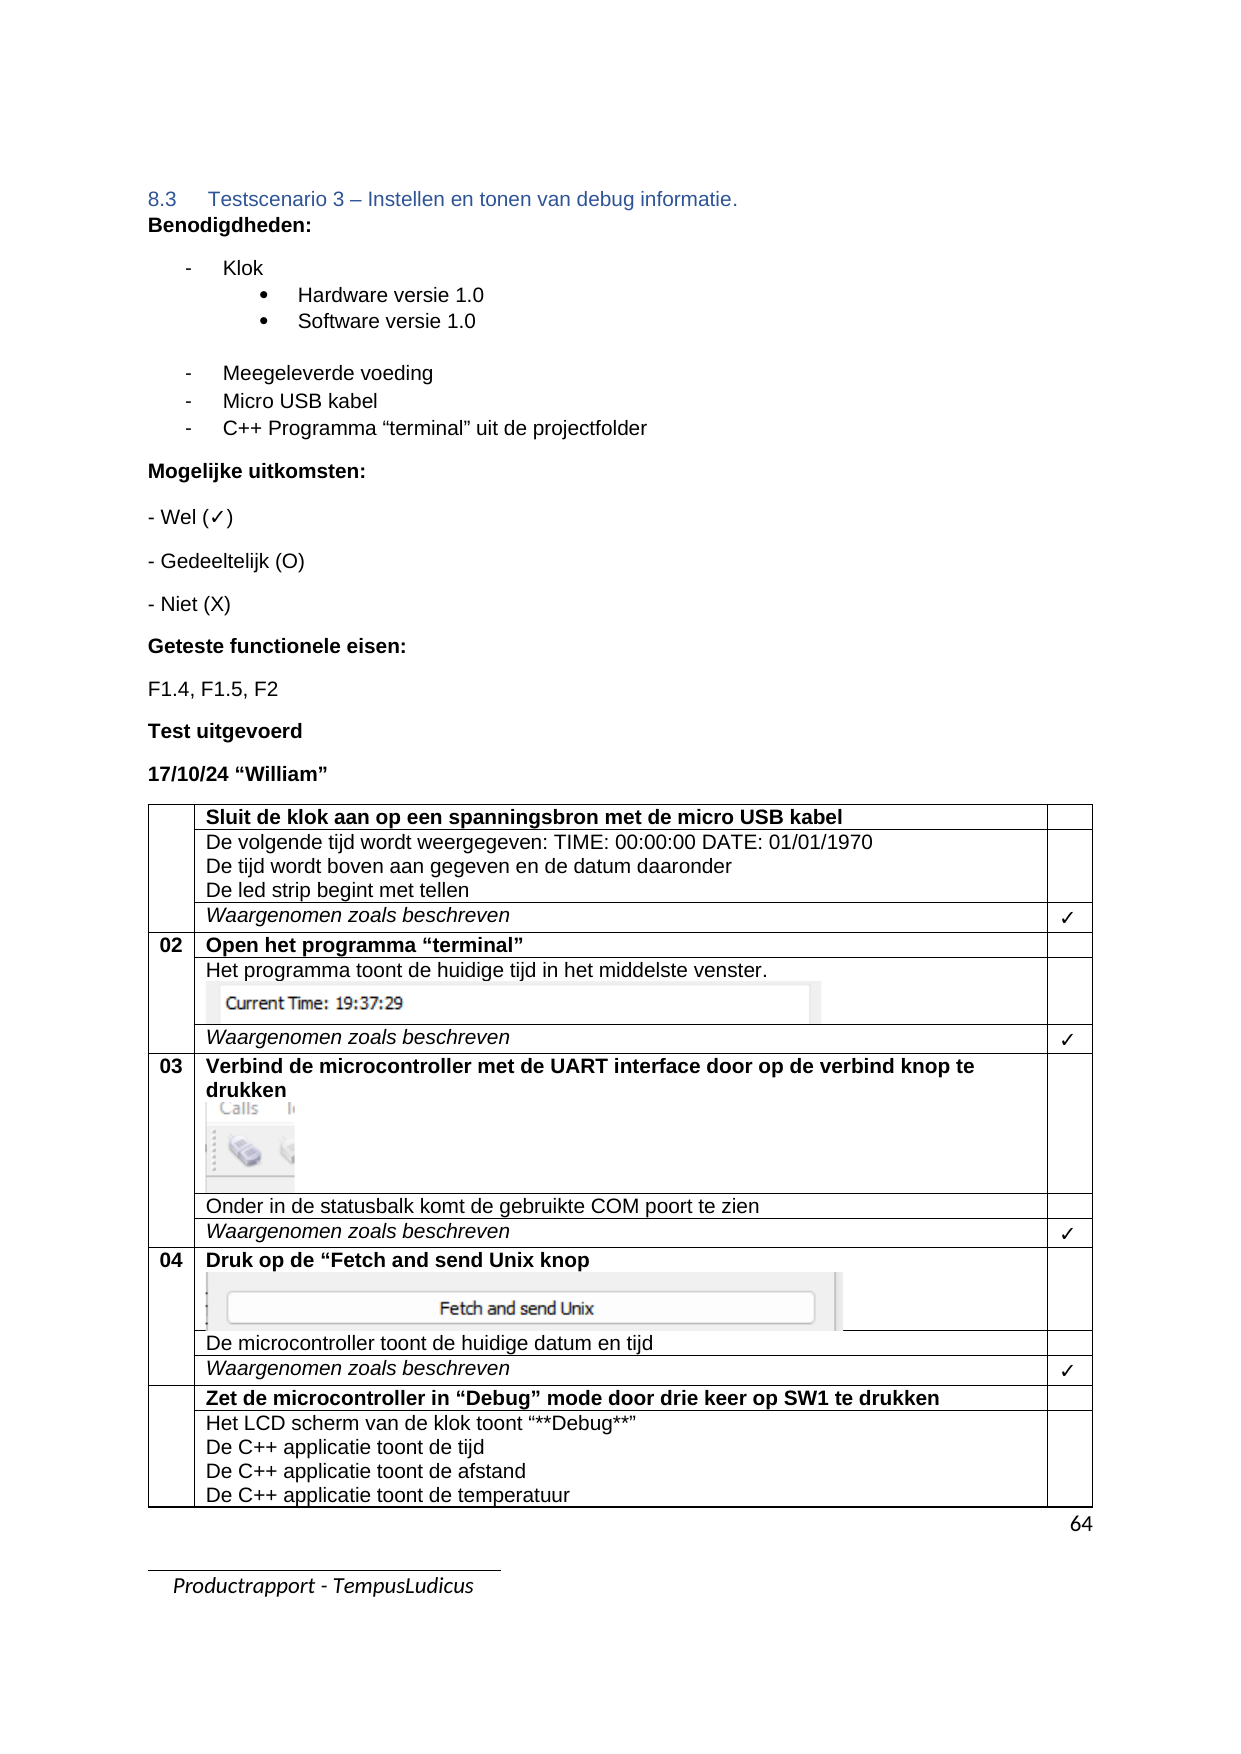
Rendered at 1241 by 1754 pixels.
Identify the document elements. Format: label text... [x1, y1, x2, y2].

table_cell [1048, 1248, 1092, 1330]
text 17/10/24 “William” [148, 762, 1093, 786]
table_cell Het programma toont de huidige tijd in het middelste venster. [195, 958, 1047, 1024]
picture [205, 1102, 295, 1193]
table_cell Verbind de microcontroller met de UART interface door op de verbind knop te drukken [195, 1054, 1047, 1193]
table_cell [195, 1411, 1047, 1506]
table_cell [1048, 1054, 1092, 1193]
text F1.4, F1.5, F2 [148, 677, 1093, 701]
table_cell ✓ [1048, 1025, 1092, 1053]
table_cell ✓ [1048, 1219, 1092, 1247]
text Mogelijke uitkomsten: [148, 459, 1093, 483]
table_cell [1048, 933, 1092, 957]
table_cell Waargenomen zoals beschreven [195, 1219, 1047, 1247]
table_cell 04 [149, 1248, 194, 1384]
table_cell Waargenomen zoals beschreven [195, 1025, 1047, 1053]
table_cell [1048, 830, 1092, 902]
table_cell [1048, 1411, 1092, 1506]
table_header [1048, 805, 1092, 829]
list Micro USB kabel [185, 388, 1093, 413]
table_cell [1048, 1194, 1092, 1218]
subtitle Testscenario 3 – Instellen en tonen van debug informatie. [148, 187, 1093, 211]
table_cell Onder in de statusbalk komt de gebruikte COM poort te zien [195, 1194, 1047, 1218]
list C++ Programma “terminal” uit de projectfolder [185, 415, 1093, 441]
table_cell Waargenomen zoals beschreven [195, 903, 1047, 932]
table_cell Druk op de “Fetch and send Unix knop [195, 1248, 1047, 1330]
list Hardware versie 1.0 [260, 283, 1093, 307]
table_cell 02 [149, 933, 194, 1053]
list Klok [185, 255, 1093, 281]
table_cell ✓ [1048, 1356, 1092, 1384]
picture [205, 981, 822, 1024]
text - Niet (X) [148, 592, 1093, 616]
table_header [149, 805, 194, 932]
table_cell Open het programma “terminal” [195, 933, 1047, 957]
table_cell Waargenomen zoals beschreven [195, 1356, 1047, 1384]
table_cell [1048, 1386, 1092, 1409]
table_cell [1048, 1331, 1092, 1355]
table_header Sluit de klok aan op een spanningsbron met de micro USB kabel [195, 805, 1047, 829]
table_cell ✓ [1048, 903, 1092, 932]
text - Gedeeltelijk (O) [148, 549, 1093, 573]
table_cell [1048, 958, 1092, 1024]
table_cell 03 [149, 1054, 194, 1247]
table_cell Zet de microcontroller in “Debug” mode door drie keer op SW1 te drukken [195, 1386, 1047, 1409]
table_cell De microcontroller toont de huidige datum en tijd [195, 1331, 1047, 1355]
text - Wel (✓) [148, 502, 1093, 530]
table_cell De volgende tijd wordt weergegeven: TIME: 00:00:00 DATE: 01/01/1970 De tijd wordt boven aan gegeven en de datum daaronder De led strip begint met tellen [195, 830, 1047, 902]
table_cell [149, 1386, 194, 1506]
text Test uitgevoerd [148, 719, 1093, 743]
text Benodigdheden: [148, 213, 1093, 237]
picture [205, 1272, 844, 1331]
list Meegeleverde voeding [185, 361, 1093, 386]
list Software versie 1.0 [260, 309, 1093, 333]
text Geteste functionele eisen: [148, 634, 1093, 658]
